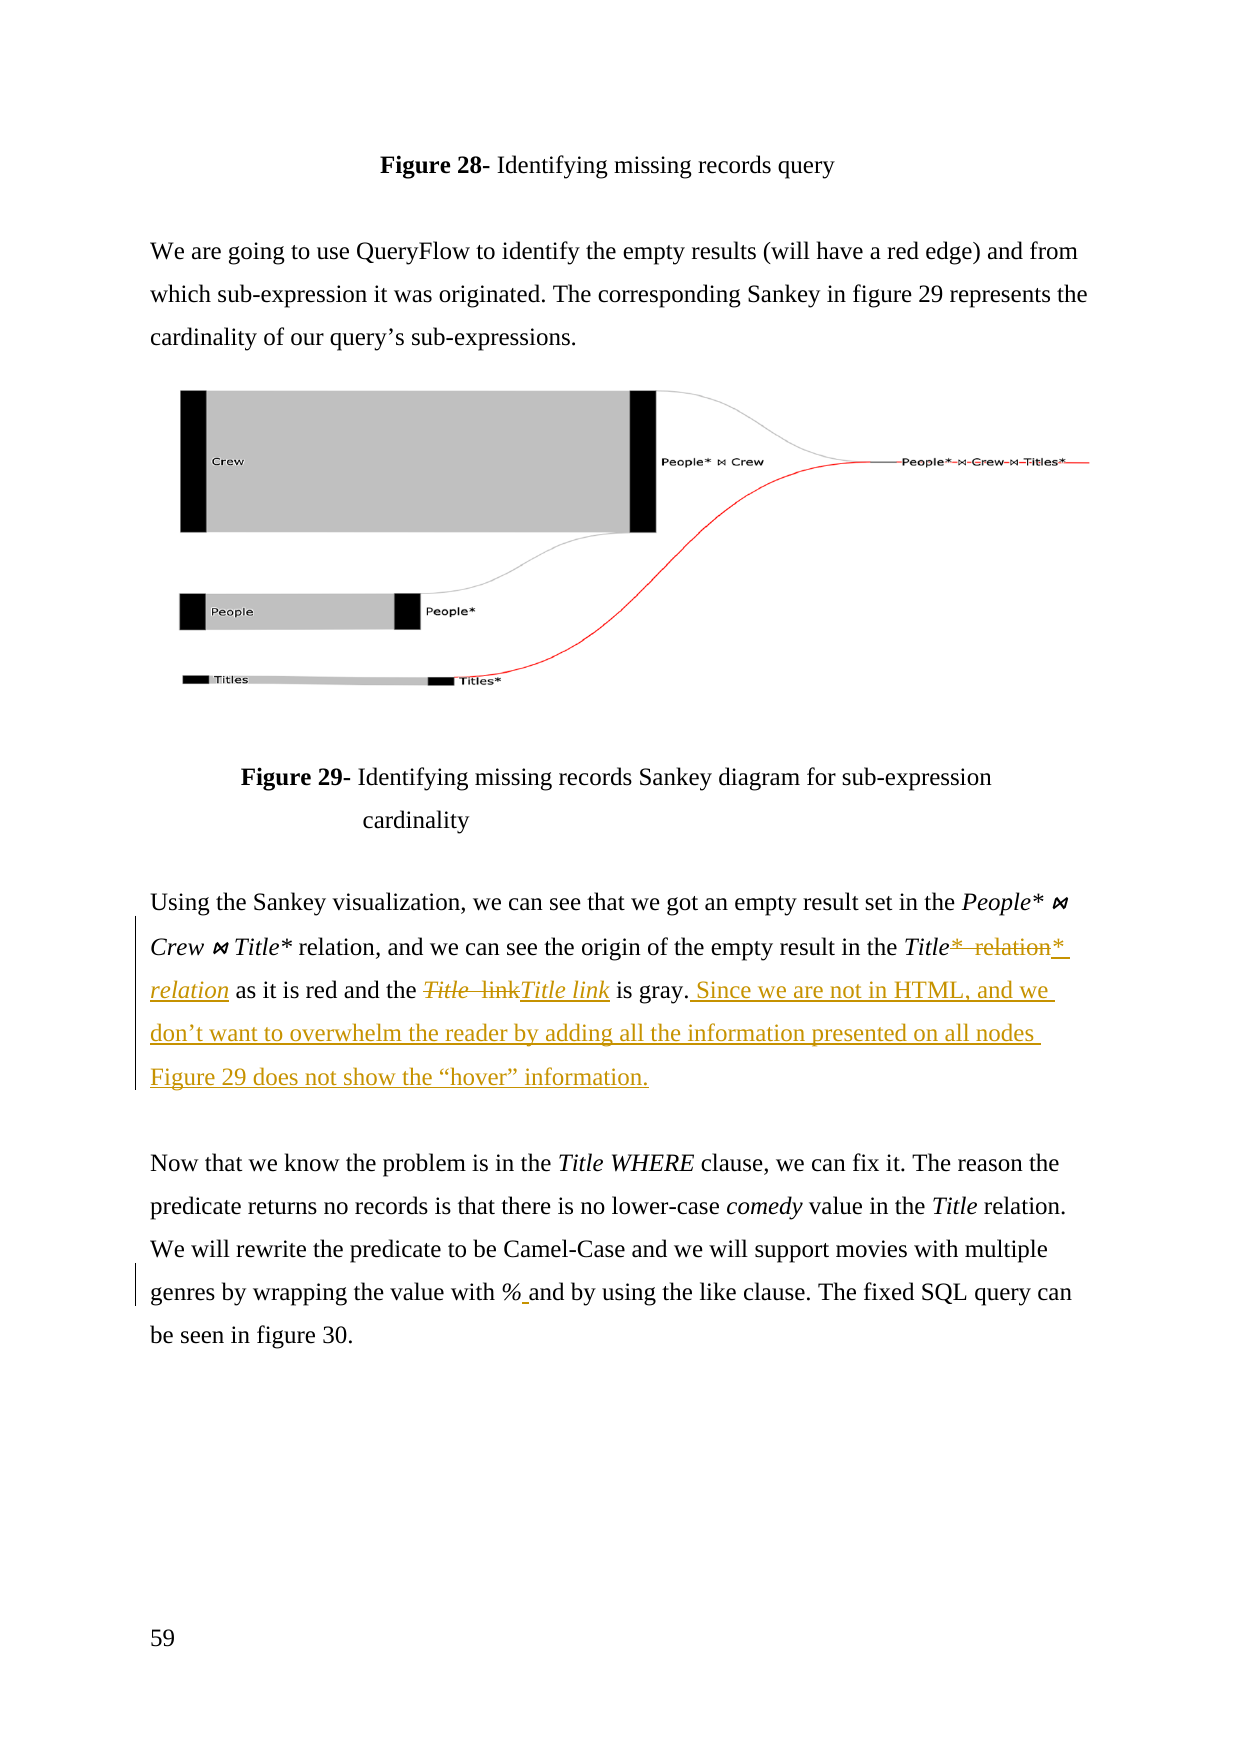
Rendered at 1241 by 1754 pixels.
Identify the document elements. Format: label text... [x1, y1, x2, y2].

text Figure 28- Identifying missing records query We are going to use QueryFlow to identify the empty results (will have a red edge) and from which sub-expression it was originated. The corresponding Sankey in figure 29 represents the cardinality of our query’s sub-expressions. [150, 150, 1090, 351]
text Using the Sankey visualization, we can see that we got an empty result set in the People* ⋈ Crew ⋈ Title* relation, and we can see the origin of the empty result in the Title as it is red and the is gray. [150, 886, 1090, 1090]
list Figure 29- Identifying missing records Sankey diagram for sub-expression cardinality [187, 762, 1090, 834]
picture [150, 365, 1090, 748]
text Now that we know the problem is in the Title WHERE clause, we can fix it. The reason the predicate returns no records is that there is no lower-case comedy value in the Title relation. We will rewrite the predicate to be Camel-Case and we will support movies with multiple genres by wrapping the value with %and by using the like clause. The fixed SQL query can be seen in figure 30. [150, 1105, 1090, 1392]
